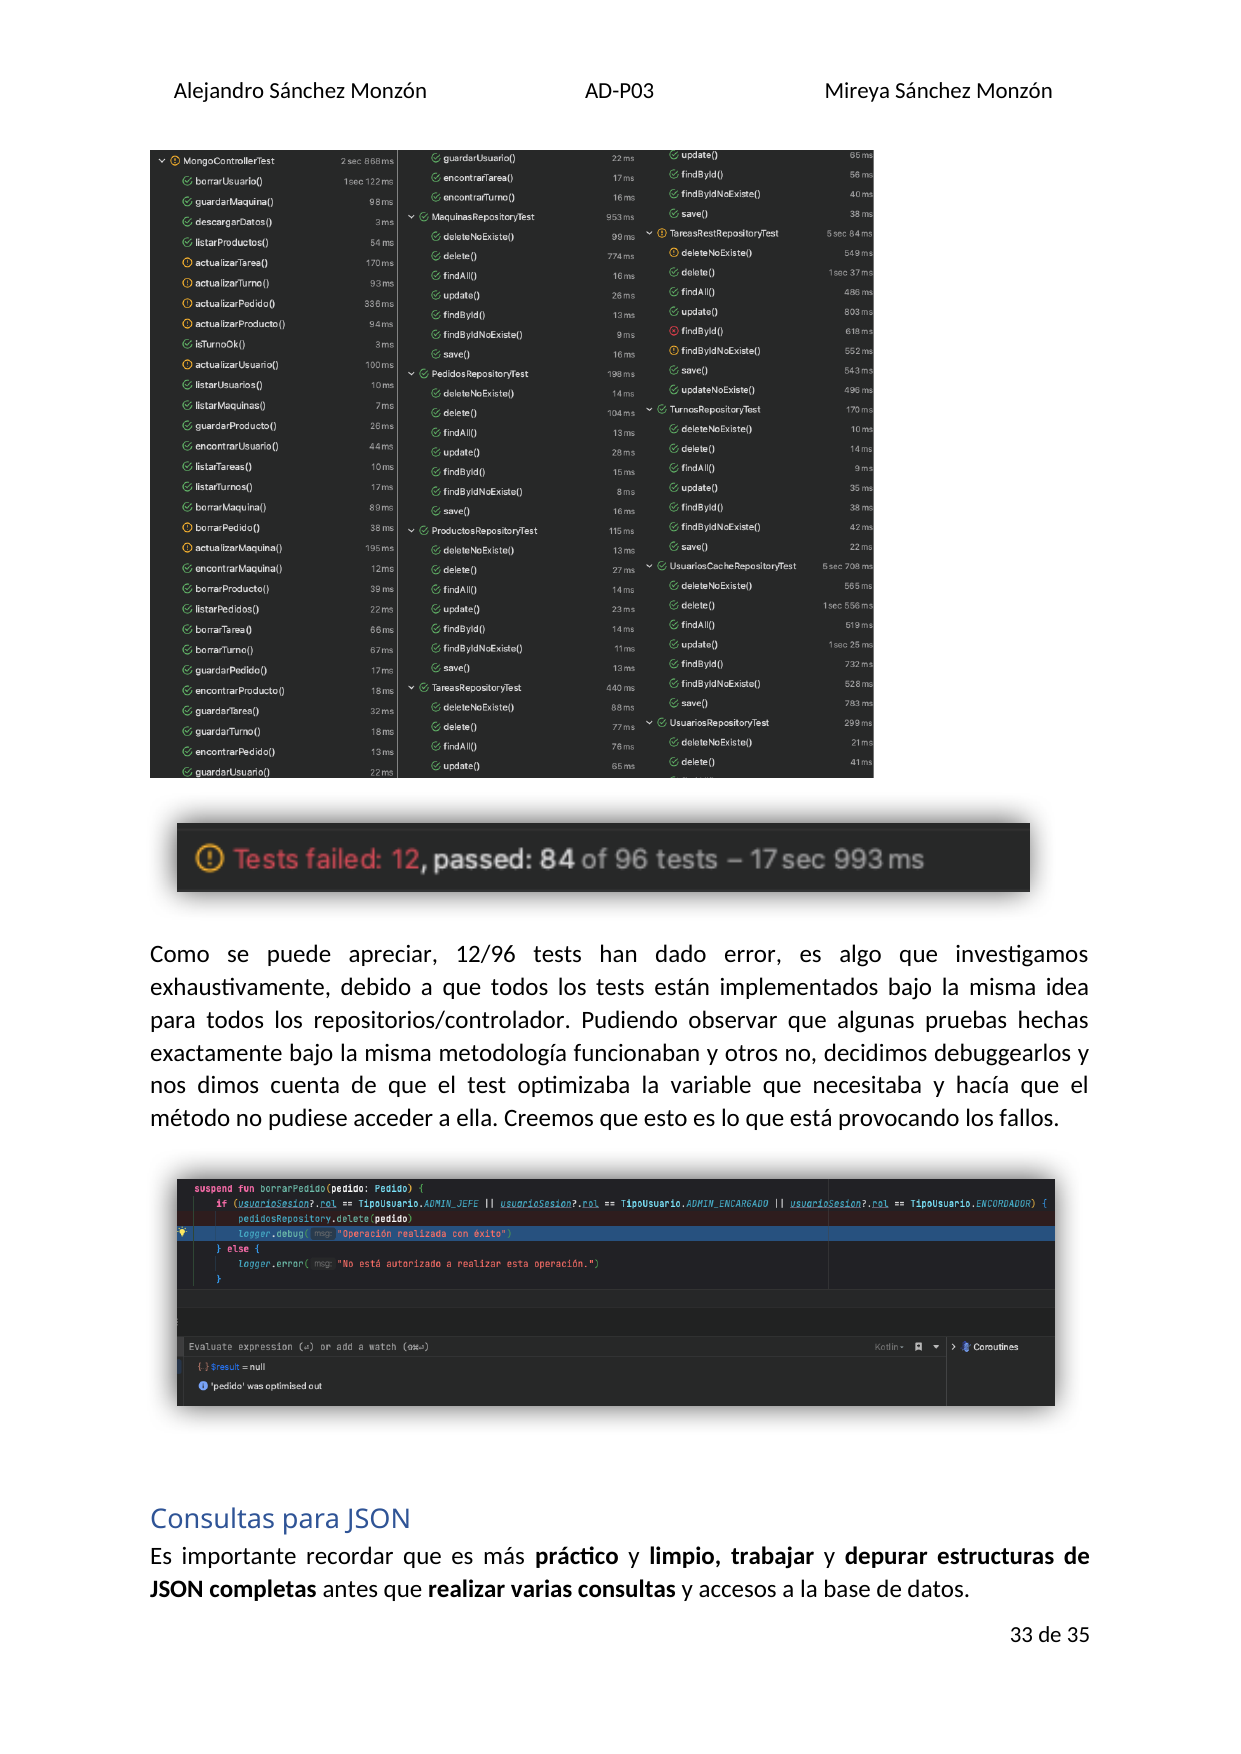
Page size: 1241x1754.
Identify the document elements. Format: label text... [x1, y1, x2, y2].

picture [177, 1179, 1055, 1406]
picture [150, 150, 874, 778]
text Es importante recordar que es más práctico y limpio, trabajar y depurar estructuras de JSON completas antes que realizar varias consultas y accesos a la base de datos. [150, 1540, 1090, 1603]
picture [177, 823, 1030, 892]
text Como se puede apreciar, 12/96 tests han dado error, es algo que investigamos exhaustivamente, debido a que todos los tests están implementados bajo la misma idea para todos los repositorios/controlador. Pudiendo observar que algunas pruebas hechas exactamente bajo la misma metodología funcionaban y otros no, decidimos debuggearlos y nos dimos cuenta de que el test optimizaba la variable que necesitaba y hacía que el método no pudiese acceder a ella. Creemos que esto es lo que está provocando los fallos. [150, 938, 1090, 1133]
subtitle Consultas para JSON [150, 1500, 1090, 1537]
